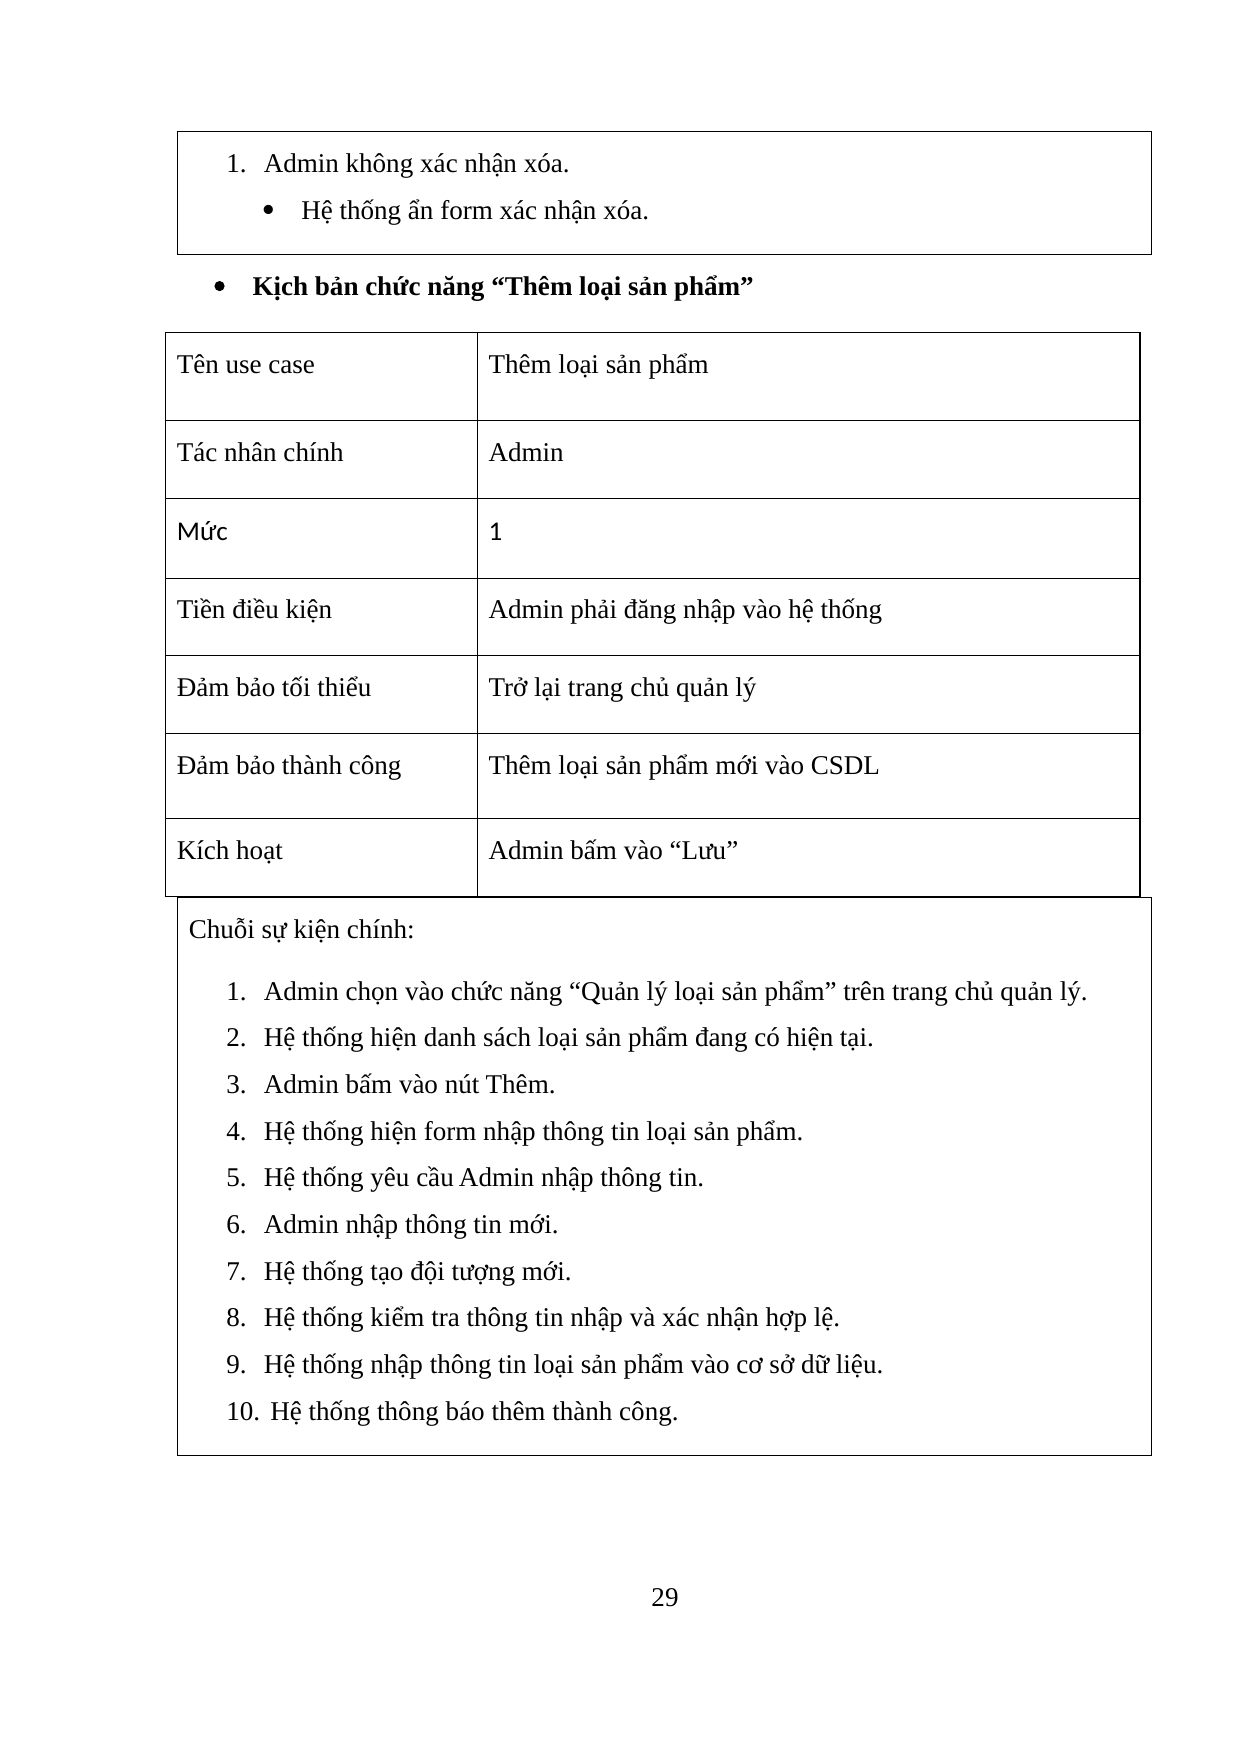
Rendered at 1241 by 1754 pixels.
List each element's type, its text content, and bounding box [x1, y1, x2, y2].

table_cell Đảm bảo tối thiểu [166, 656, 477, 733]
table_header Thêm loại sản phẩm [478, 333, 1139, 420]
table_cell Kích hoạt [166, 819, 477, 896]
table_header Chuỗi sự kiện chính: Admin chọn vào chức năng “Quản lý loại sản phẩm” trên trang chủ quản lý. Hệ thống hiện danh sách loại sản phẩm đang có hiện tại. Admin bấm vào nút Thêm. Hệ thống hiện form nhập thông tin loại sản phẩm. Hệ thống yêu cầu Admin nhập thông tin. Admin nhập thông tin mới. Hệ thống tạo đội tượng mới. Hệ thống kiểm tra thông tin nhập và xác nhận hợp lệ. Hệ thống nhập thông tin loại sản phẩm vào cơ sở dữ liệu. Hệ thống thông báo thêm thành công. [178, 898, 1151, 1455]
table_cell Admin bấm vào “Lưu” [478, 819, 1139, 896]
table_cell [178, 132, 1151, 254]
table_cell 1 [478, 499, 1139, 577]
table_header Tên use case [166, 333, 477, 420]
table_cell Thêm loại sản phẩm mới vào CSDL [478, 734, 1139, 818]
table_cell Admin [478, 421, 1139, 498]
table_cell Trở lại trang chủ quản lý [478, 656, 1139, 733]
table_cell Mức [166, 499, 477, 577]
table_cell Đảm bảo thành công [166, 734, 477, 818]
table_cell Admin phải đăng nhập vào hệ thống [478, 579, 1139, 655]
table_cell Tác nhân chính [166, 421, 477, 498]
table_cell Tiền điều kiện [166, 579, 477, 655]
list Kịch bản chức năng “Thêm loại sản phẩm” [215, 270, 1122, 302]
